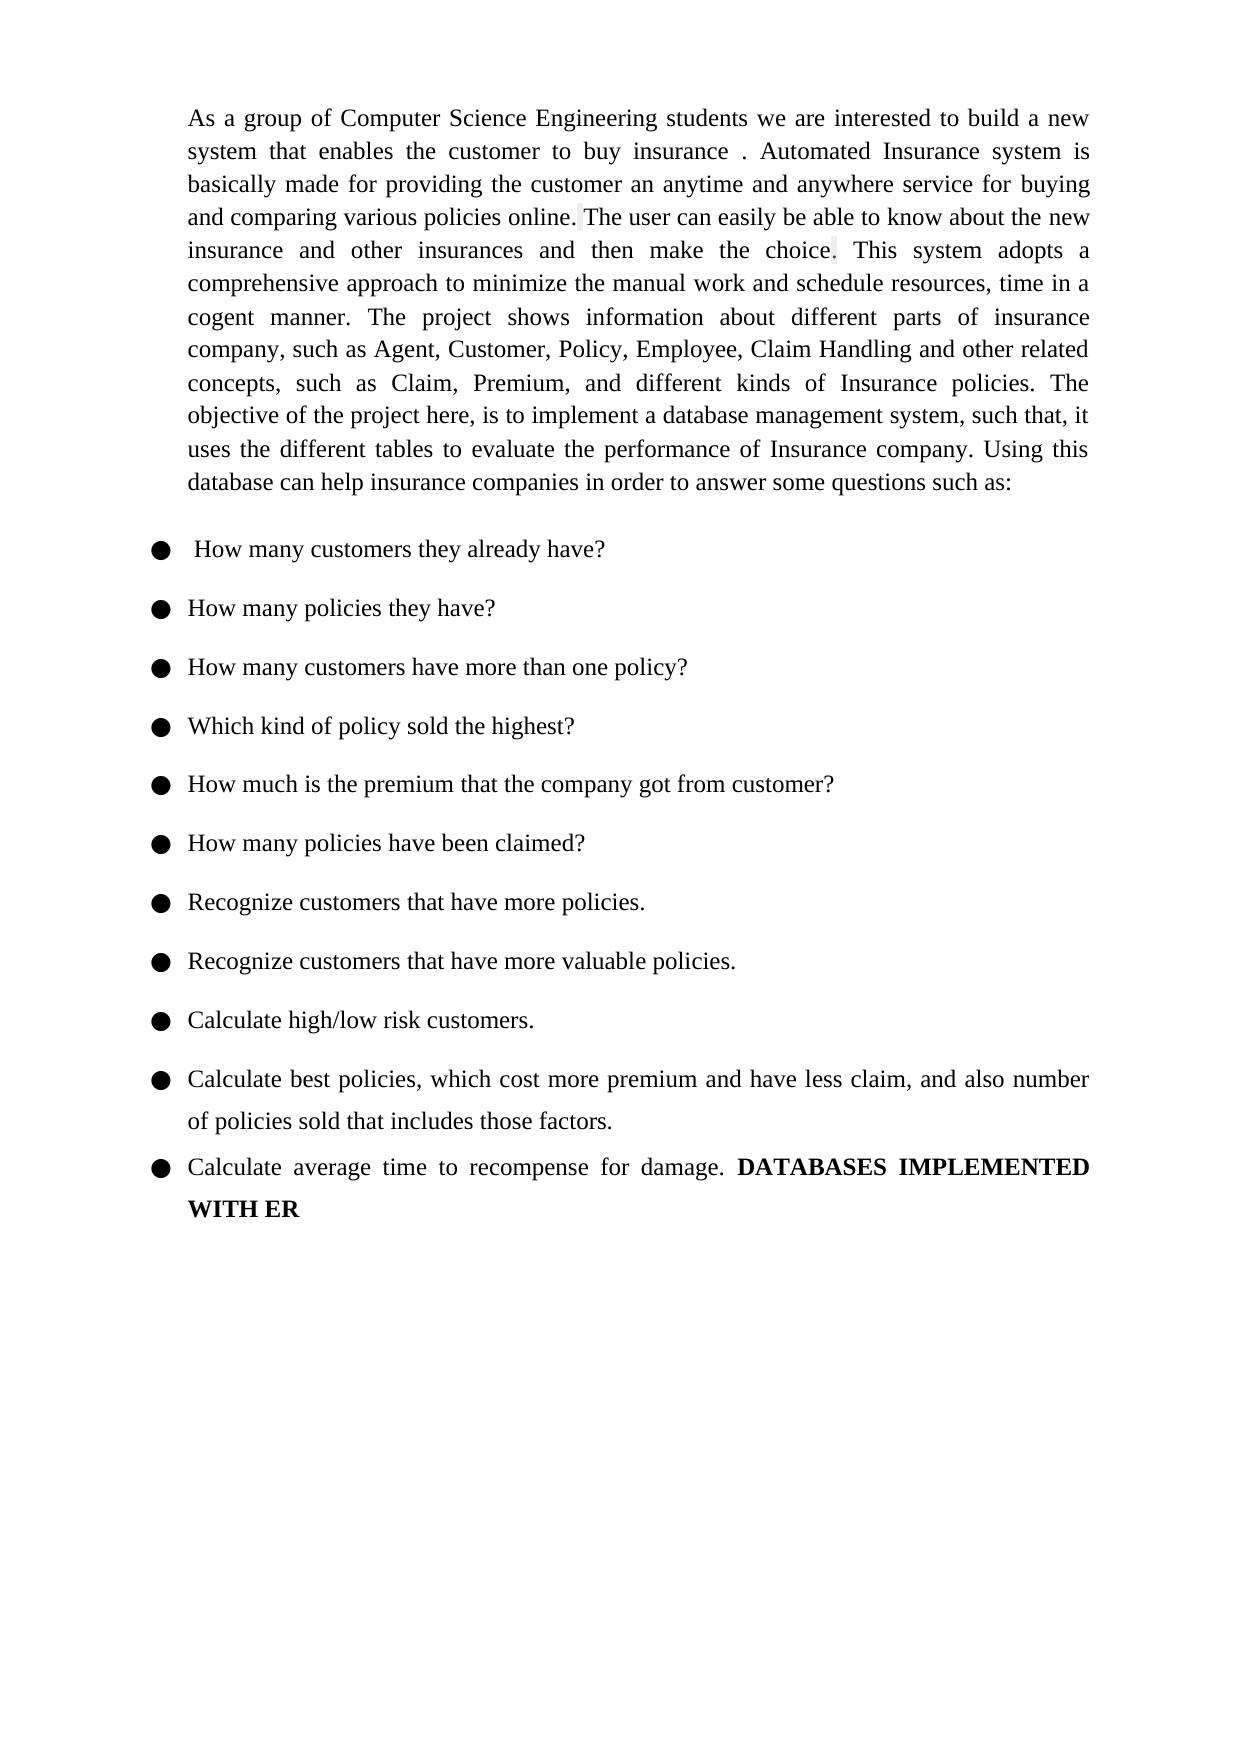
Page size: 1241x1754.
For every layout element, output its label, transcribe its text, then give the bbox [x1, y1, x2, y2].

list How many customers have more than one policy? [150, 638, 1090, 689]
list Which kind of policy sold the highest? [150, 697, 1090, 748]
list Recognize customers that have more valuable policies. [150, 932, 1090, 984]
text As a group of Computer Science Engineering students we are interested to build a new system that enables the customer to buy insurance . Automated Insurance system is basically made for providing the customer an anytime and anywhere service for buying and comparing various policies online. The user can easily be able to know about the new insurance and other insurances and then make the choice. This system adopts a comprehensive approach to minimize the manual work and schedule resources, time in a cogent manner. The project shows information about different parts of insurance company, such as Agent, Customer, Policy, Employee, Claim Handling and other related concepts, such as Claim, Premium, and different kinds of Insurance policies. The objective of the project here, is to implement a database management system, such that, it uses the different tables to evaluate the performance of Insurance company. Using this database can help insurance companies in order to answer some questions such as: [187, 126, 1090, 495]
list How many policies they have? [150, 579, 1090, 631]
list Calculate best policies, which cost more premium and have less claim, and also number of policies sold that includes those factors. [150, 1050, 1090, 1134]
list Calculate high/low risk customers. [150, 991, 1090, 1043]
list How many policies have been claimed? [150, 815, 1090, 866]
list Recognize customers that have more policies. [150, 874, 1090, 925]
list How many customers they already have? [187, 521, 1090, 572]
list Calculate average time to recompense for damage. DATABASES IMPLEMENTED WITH ER [150, 1139, 1090, 1223]
list How much is the premium that the company got from customer? [150, 756, 1090, 807]
